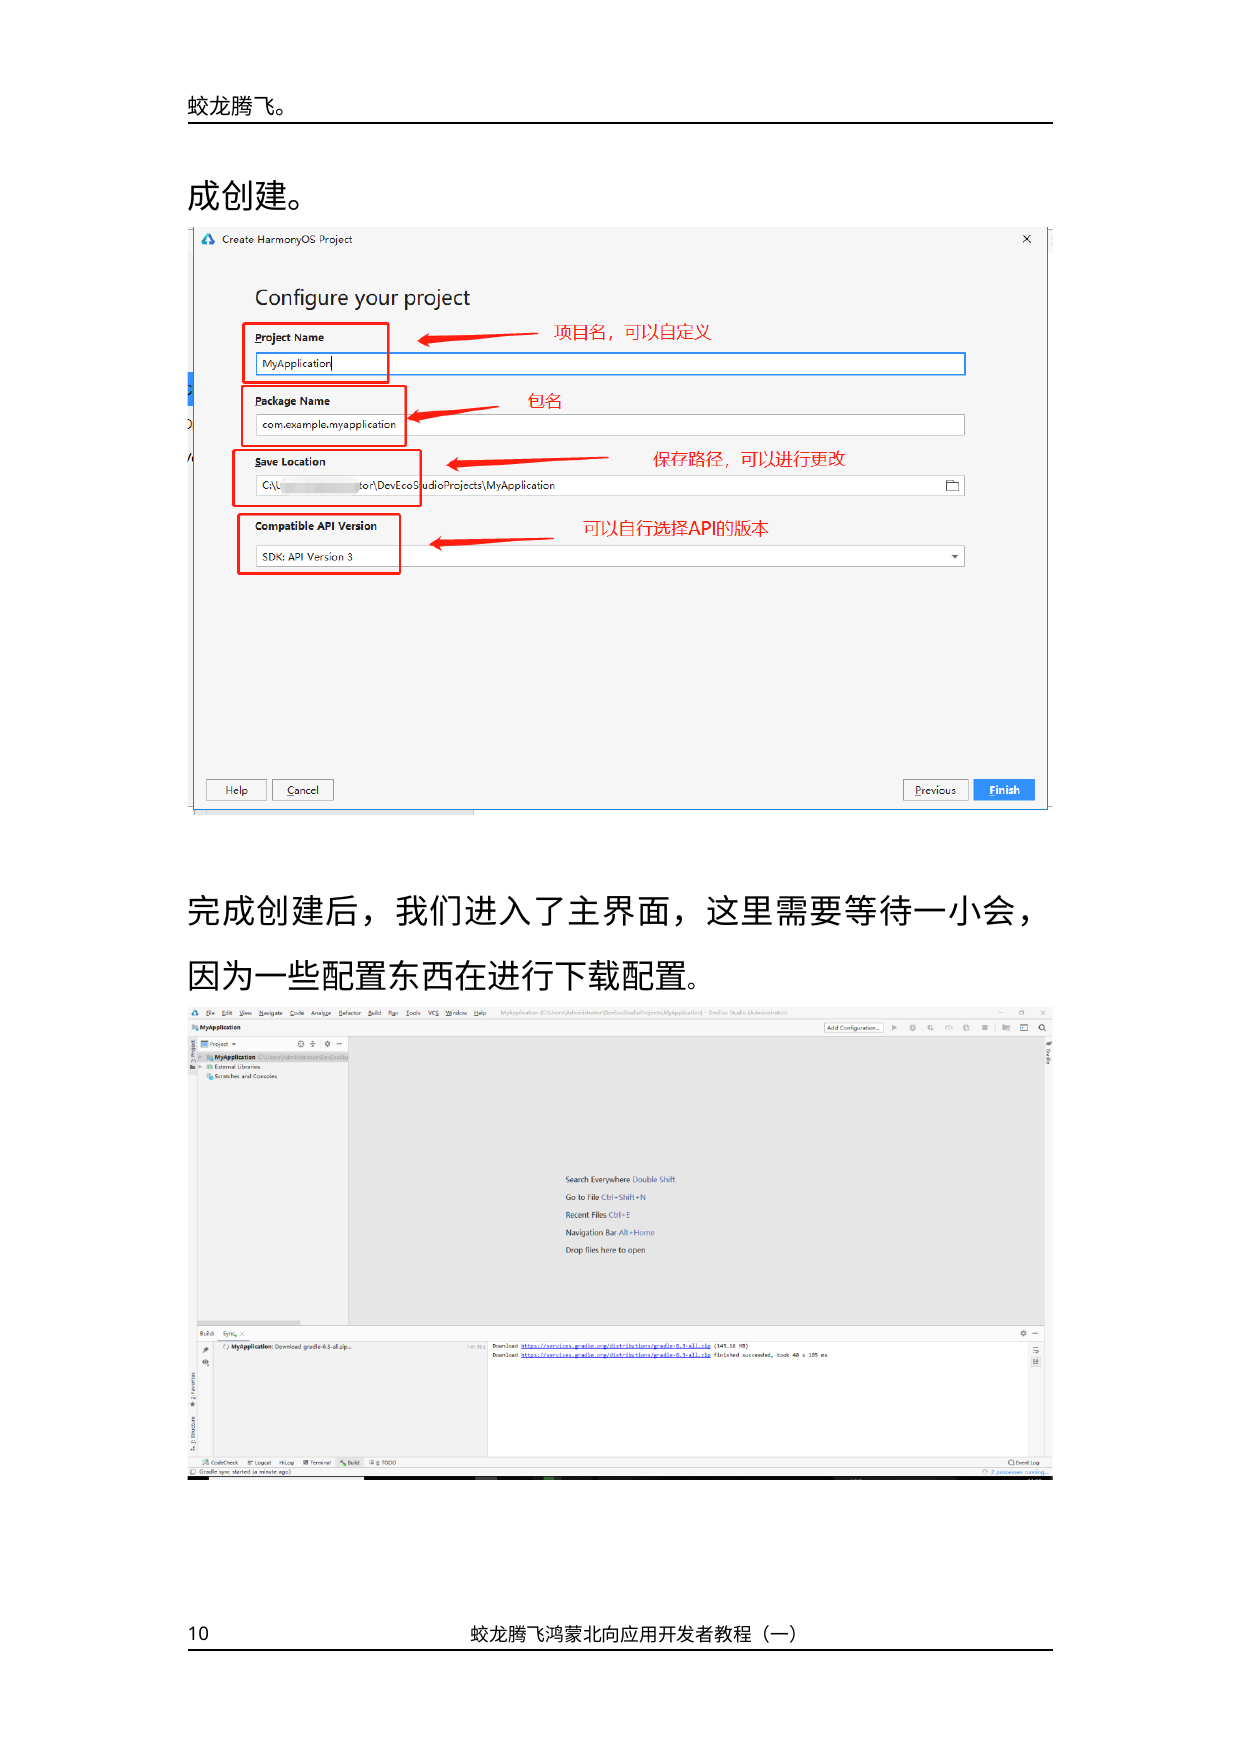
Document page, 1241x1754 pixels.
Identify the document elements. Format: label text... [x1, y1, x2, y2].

text 完成创建后，我们进入了主界面，这里需要等待一小会，因为一些配置东西在进行下载配置。 [187, 877, 1053, 1007]
picture [187, 1007, 1053, 1480]
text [187, 162, 1053, 227]
picture [187, 227, 1053, 815]
